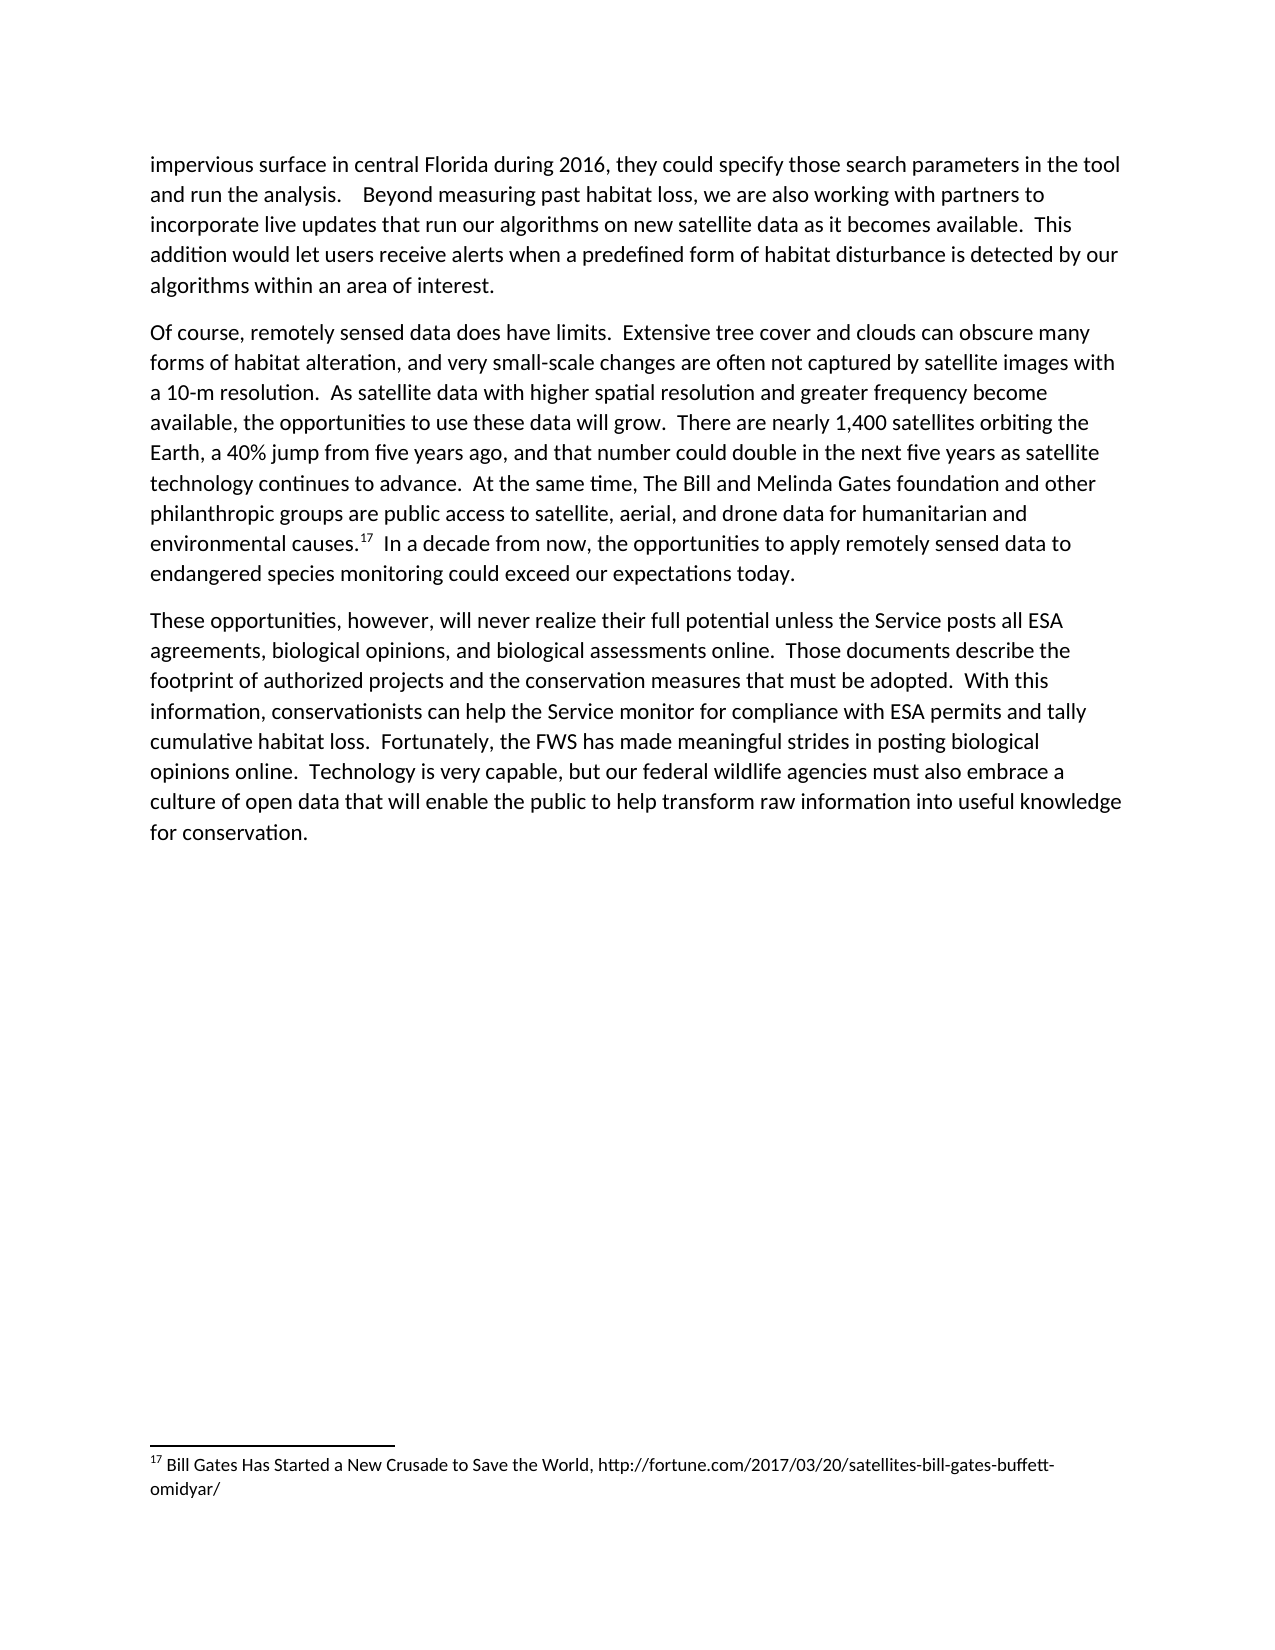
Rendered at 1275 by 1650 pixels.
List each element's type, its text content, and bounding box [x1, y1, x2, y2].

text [150, 150, 1125, 299]
text Of course, remotely sensed data does have limits. Extensive tree cover and clouds can obscure many forms of habitat alteration, and very small-scale changes are often not captured by satellite images with a 10-m resolution. As satellite data with higher spatial resolution and greater frequency become available, the opportunities to use these data will grow. There are nearly 1,400 satellites orbiting the Earth, a 40% jump from five years ago, and that number could double in the next five years as satellite technology continues to advance. At the same time, The Bill and Melinda Gates foundation and other philanthropic groups are public access to satellite, aerial, and drone data for humanitarian and environmental causes. In a decade from now, the opportunities to apply remotely sensed data to endangered species monitoring could exceed our expectations today. [150, 318, 1125, 587]
text These opportunities, however, will never realize their full potential unless the Service posts all ESA agreements, biological opinions, and biological assessments online. Those documents describe the footprint of authorized projects and the conservation measures that must be adopted. With this information, conservationists can help the Service monitor for compliance with ESA permits and tally cumulative habitat loss. Fortunately, the FWS has made meaningful strides in posting biological opinions online. Technology is very capable, but our federal wildlife agencies must also embrace a culture of open data that will enable the public to help transform raw information into useful knowledge for conservation. [150, 606, 1125, 846]
